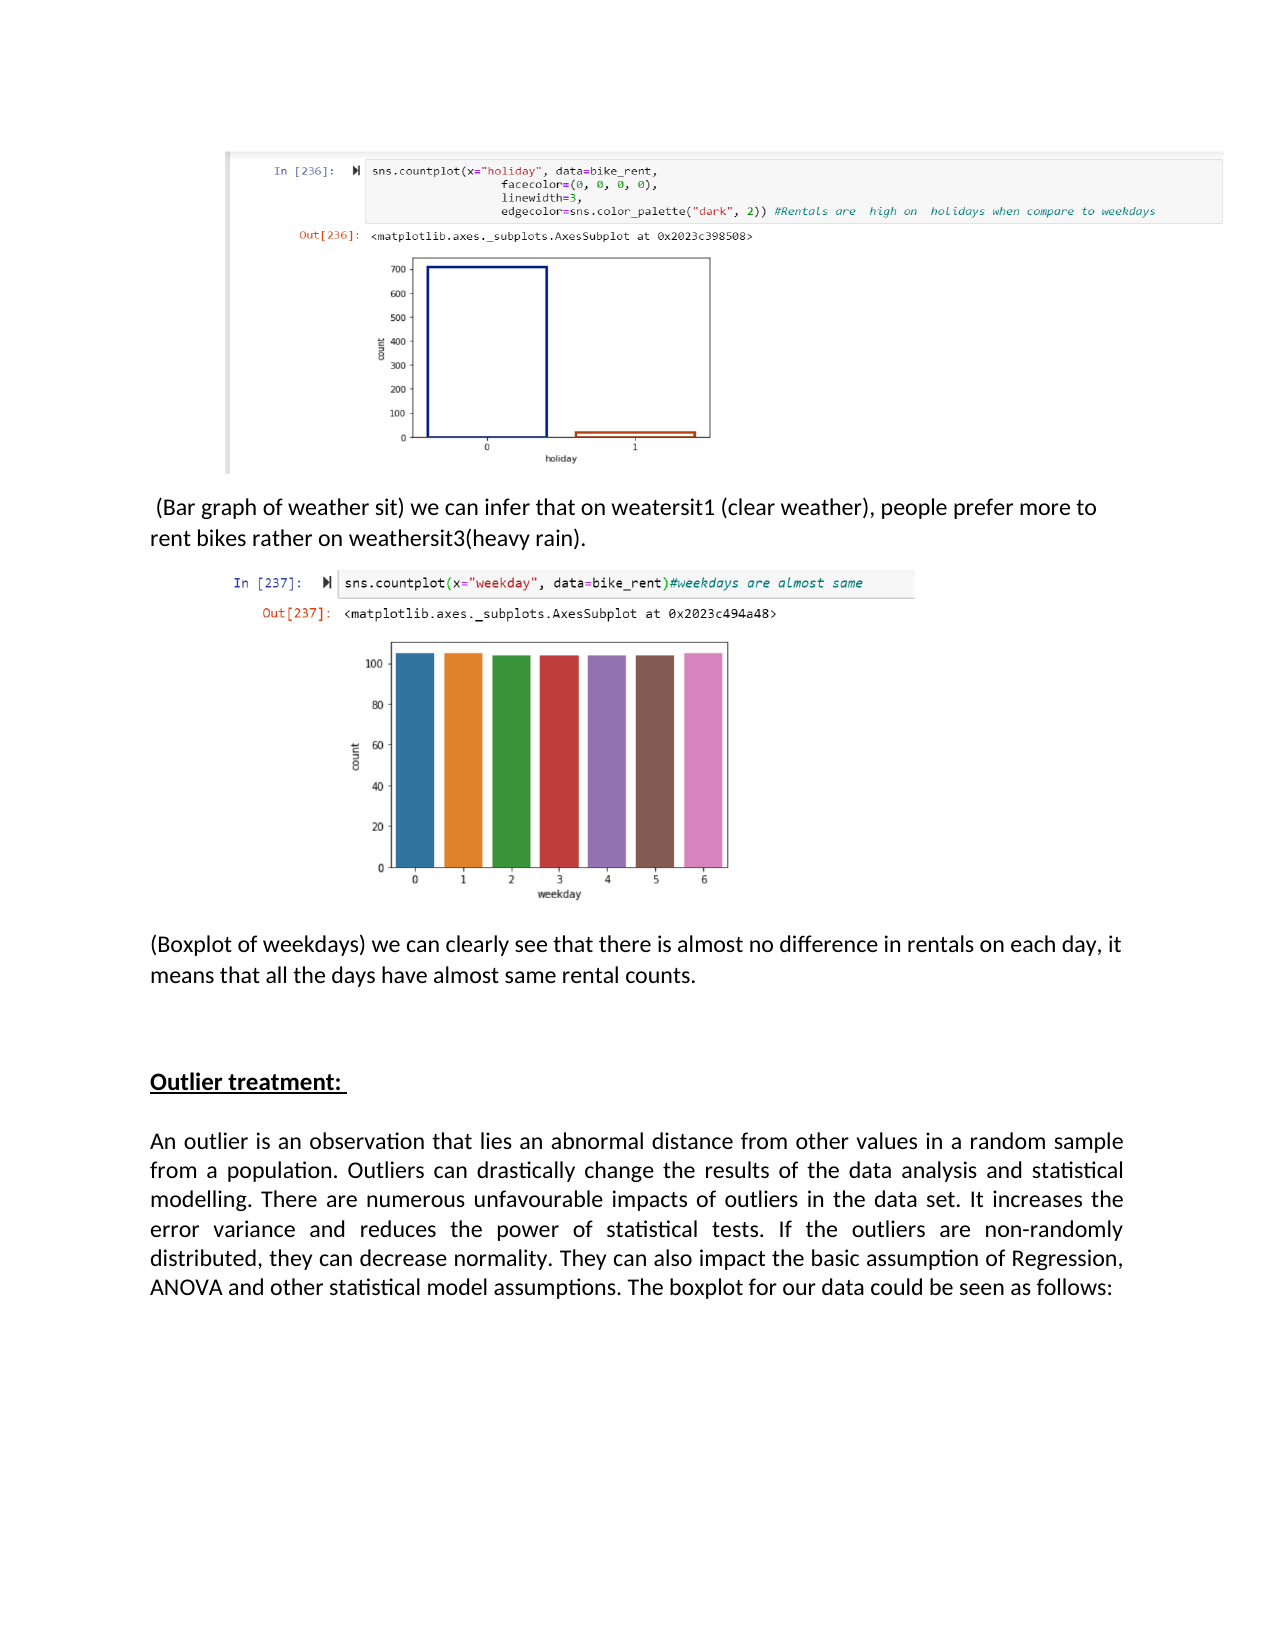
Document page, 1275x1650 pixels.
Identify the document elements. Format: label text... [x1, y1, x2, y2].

picture [225, 570, 915, 911]
picture [225, 150, 1224, 474]
text An outlier is an observation that lies an abnormal distance from other values in a random sample from a population. Outliers can drastically change the results of the data analysis and statistical modelling. There are numerous unfavourable impacts of outliers in the data set. It increases the error variance and reduces the power of statistical tests. If the outliers are non-randomly distributed, they can decrease normality. They can also impact the basic assumption of Regression, ANOVA and other statistical model assumptions. The boxplot for our data could be seen as follows: [150, 1126, 1125, 1301]
text (Bar graph of weather sit) we can infer that on weatersit1 (clear weather), people prefer more to rent bikes rather on weathersit3(heavy rain). [150, 492, 1125, 552]
text Outlier treatment: [150, 1066, 1125, 1097]
text (Boxplot of weekdays) we can clearly see that there is almost no difference in rentals on each day, it means that all the days have almost same rental counts. [150, 929, 1125, 989]
